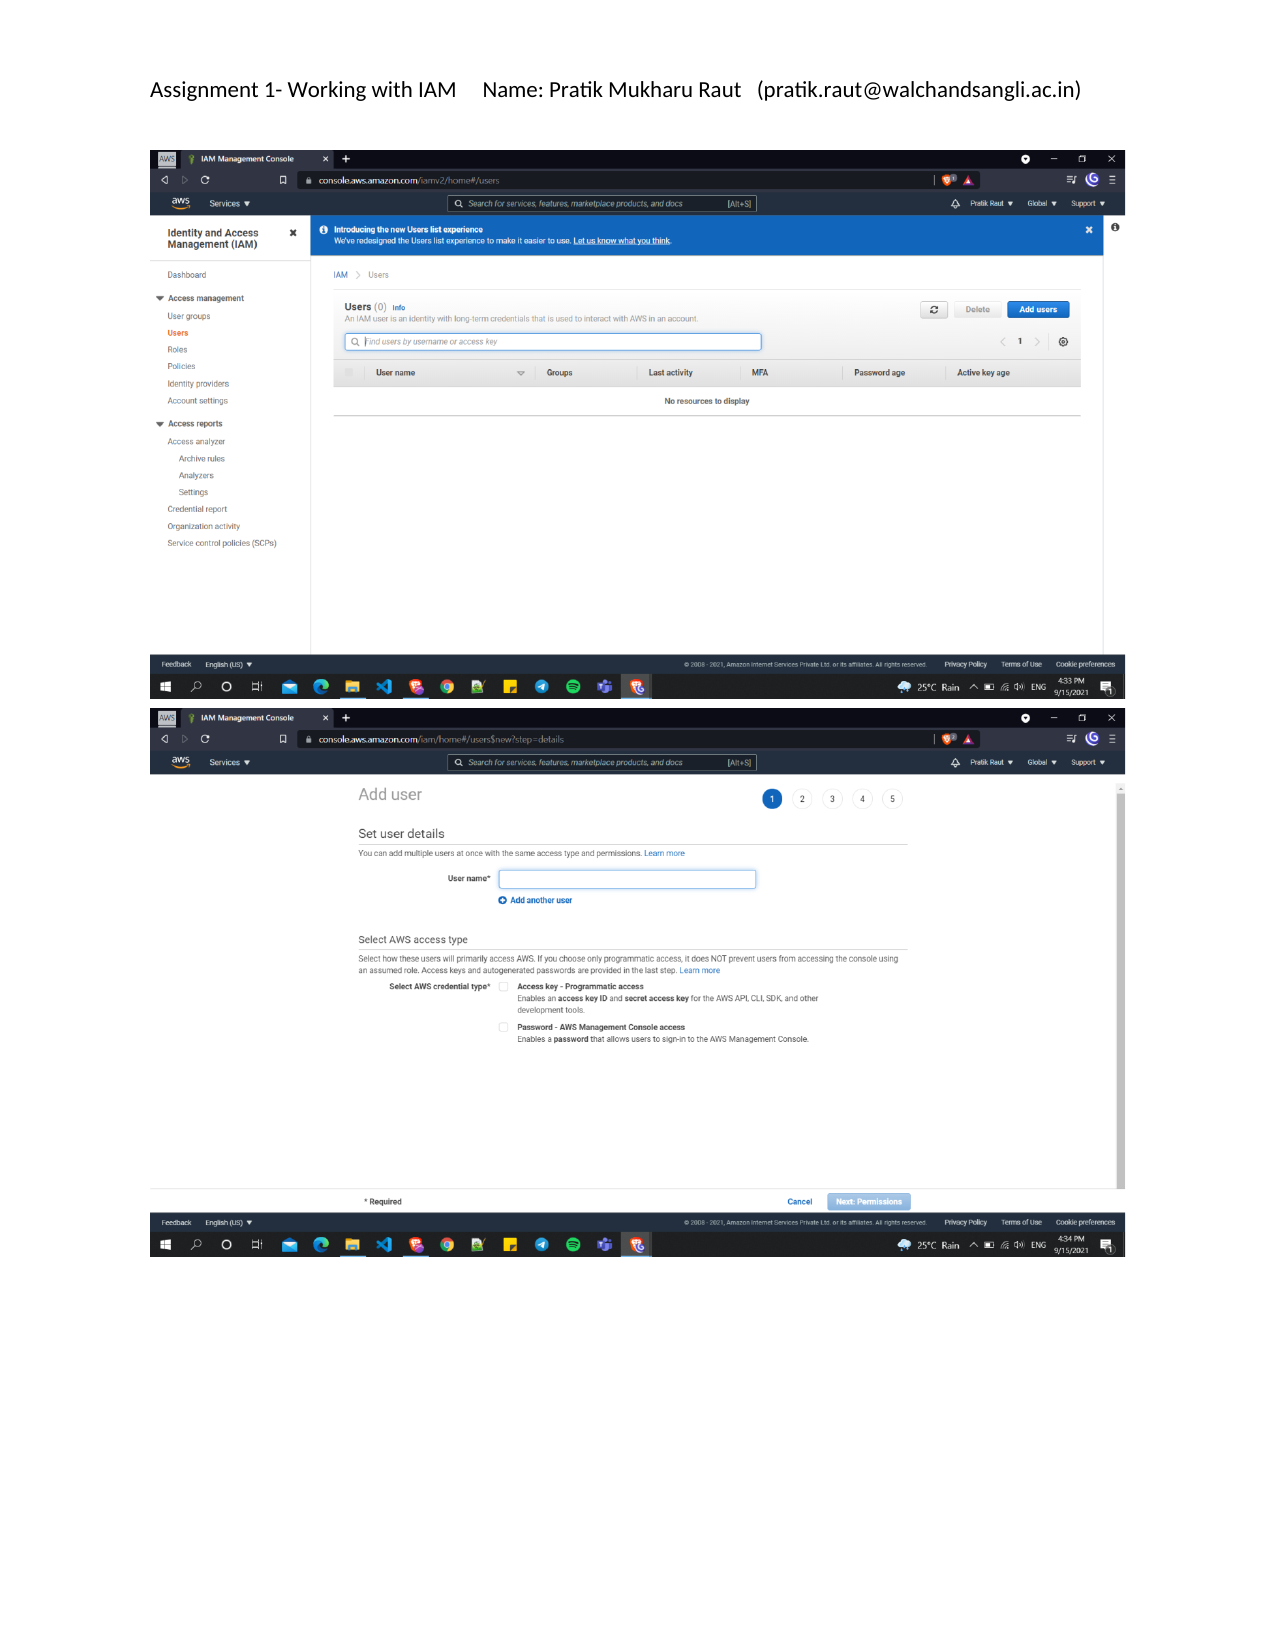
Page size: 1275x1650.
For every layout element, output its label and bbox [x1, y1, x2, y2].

picture [150, 708, 1125, 1257]
picture [150, 150, 1125, 699]
